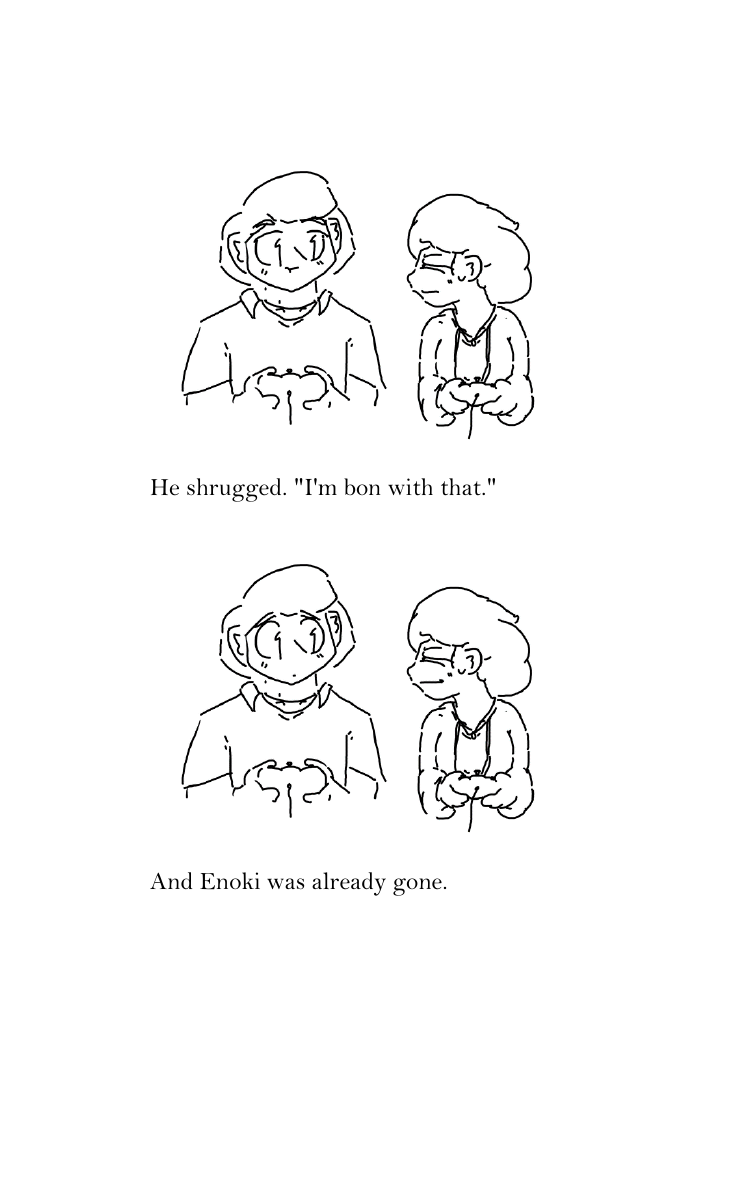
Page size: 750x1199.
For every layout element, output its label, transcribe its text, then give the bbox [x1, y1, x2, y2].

text He shrugged. "I'm bon with that." [112, 475, 637, 503]
picture [112, 543, 638, 839]
text And Enoki was already gone. [112, 868, 637, 896]
picture [112, 150, 638, 446]
